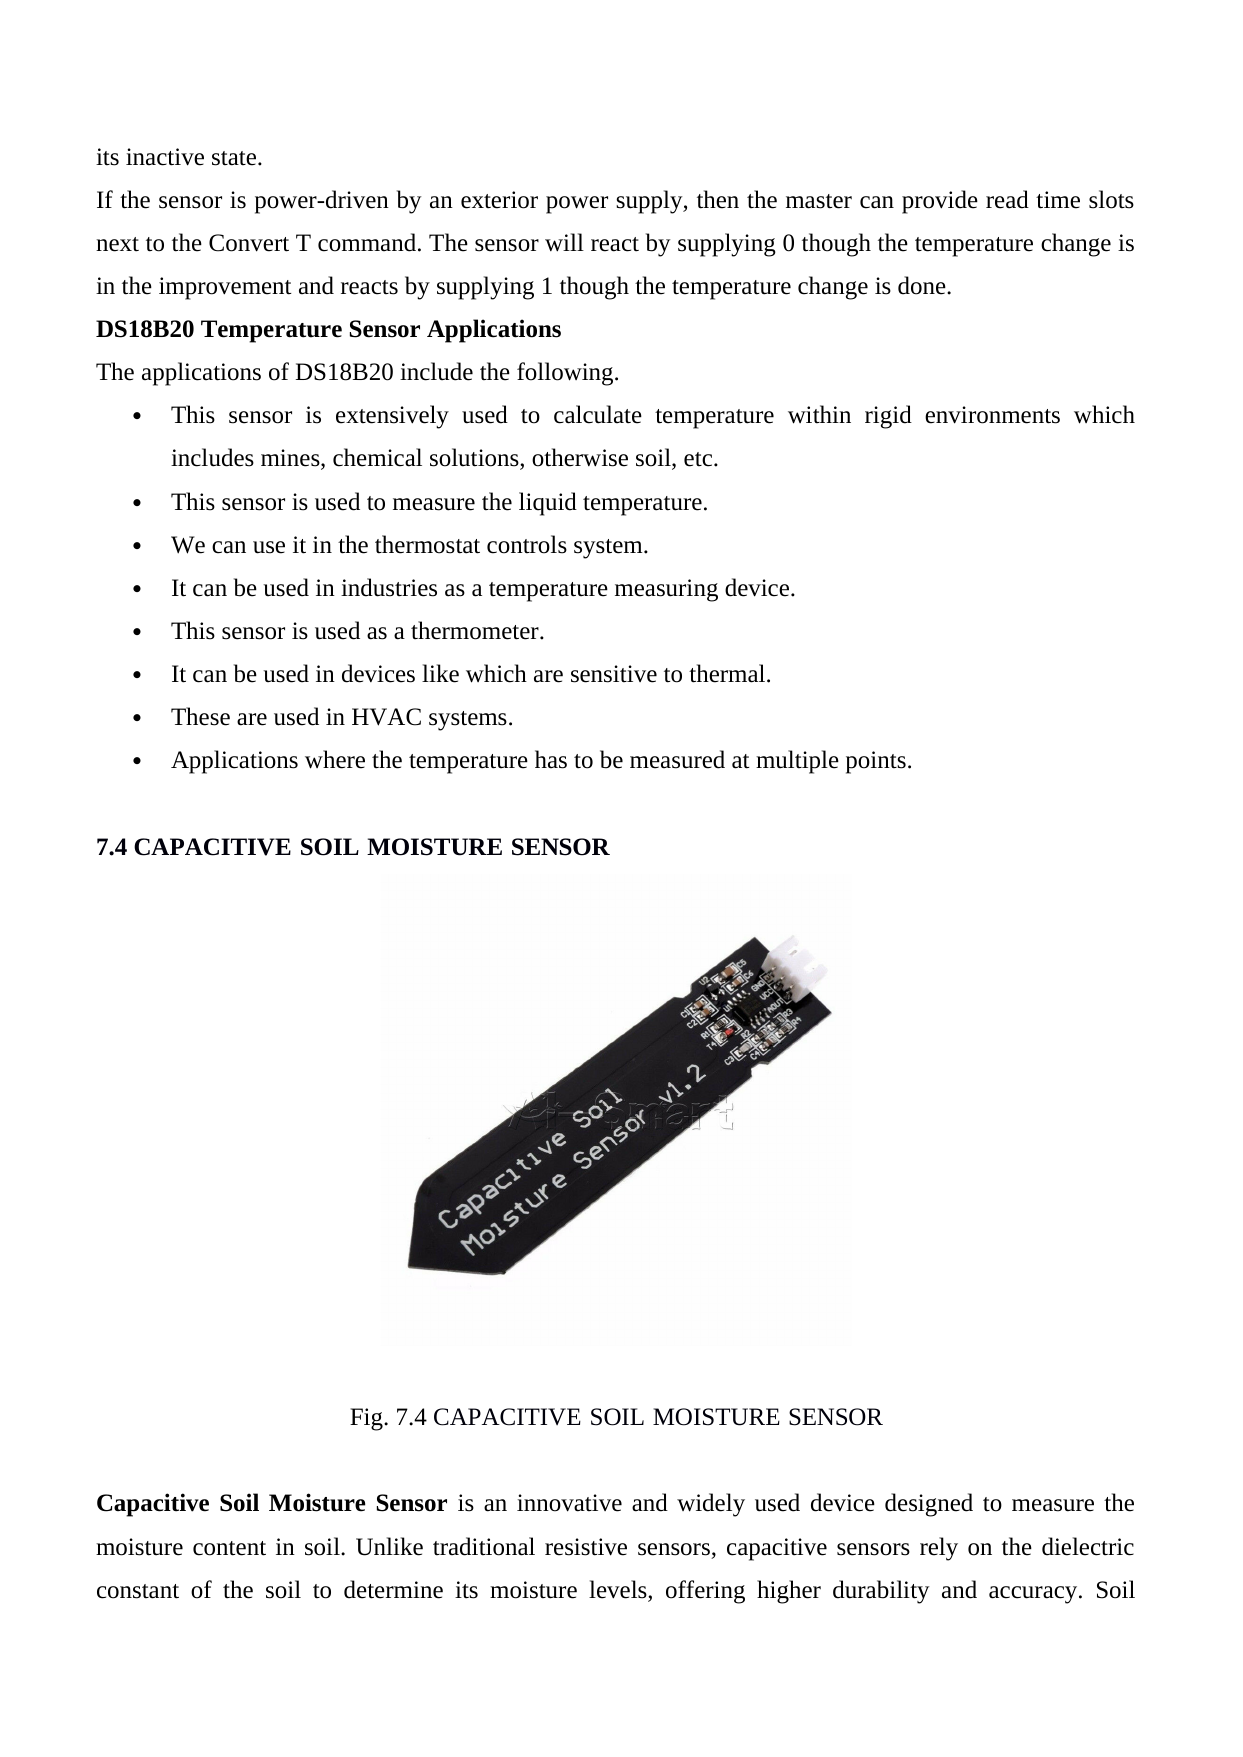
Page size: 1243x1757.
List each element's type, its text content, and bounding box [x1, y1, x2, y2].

list It can be used in devices like which are sensitive to thermal. [133, 659, 1136, 688]
list Applications where the temperature has to be measured at multiple points. [133, 745, 1136, 774]
list We can use it in the thermostat controls system. [133, 530, 1136, 558]
text 7.4 CAPACITIVE SOIL MOISTURE SENSOR [96, 832, 1136, 860]
text Fig. 7.4 CAPACITIVE SOIL MOISTURE SENSOR [96, 1402, 1136, 1431]
picture [380, 874, 852, 1346]
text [96, 142, 1136, 170]
text The applications of DS18B20 include the following. [96, 357, 1136, 386]
list It can be used in industries as a temperature measuring device. [133, 573, 1136, 602]
list This sensor is extensively used to calculate temperature within rigid environments which includes mines, chemical solutions, otherwise soil, etc. [133, 400, 1136, 472]
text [96, 1488, 1136, 1603]
text DS18B20 Temperature Sensor Applications [96, 314, 1136, 343]
list This sensor is used to measure the liquid temperature. [133, 487, 1136, 515]
list This sensor is used as a thermometer. [133, 616, 1136, 645]
text If the sensor is power-driven by an exterior power supply, then the master can provide read time slots next to the Convert T command. The sensor will react by supplying 0 though the temperature change is in the improvement and reacts by supplying 1 though the temperature change is done. [96, 185, 1136, 300]
list These are used in HVAC systems. [133, 702, 1136, 731]
